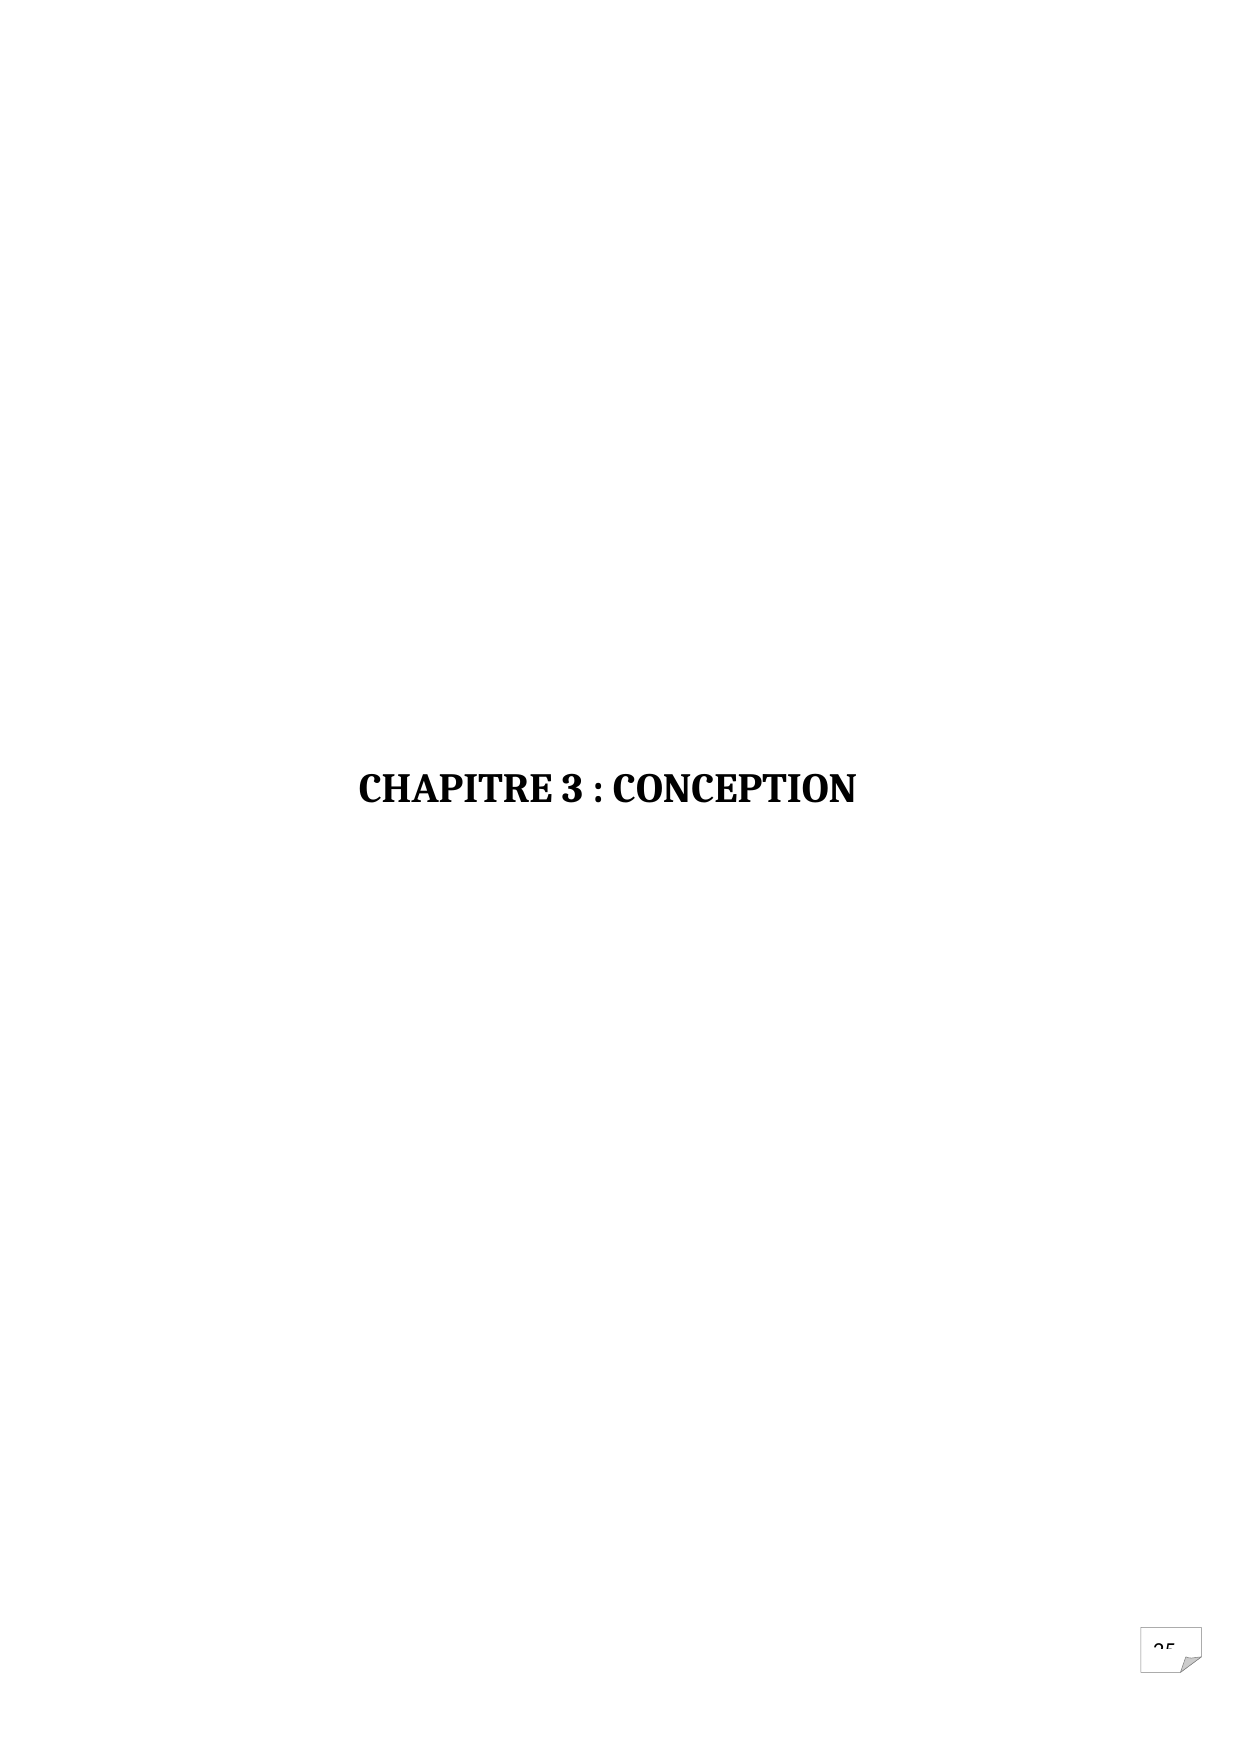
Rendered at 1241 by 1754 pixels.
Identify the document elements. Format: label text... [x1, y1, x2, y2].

subtitle CHAPITRE 3 : CONCEPTION [118, 765, 1070, 813]
